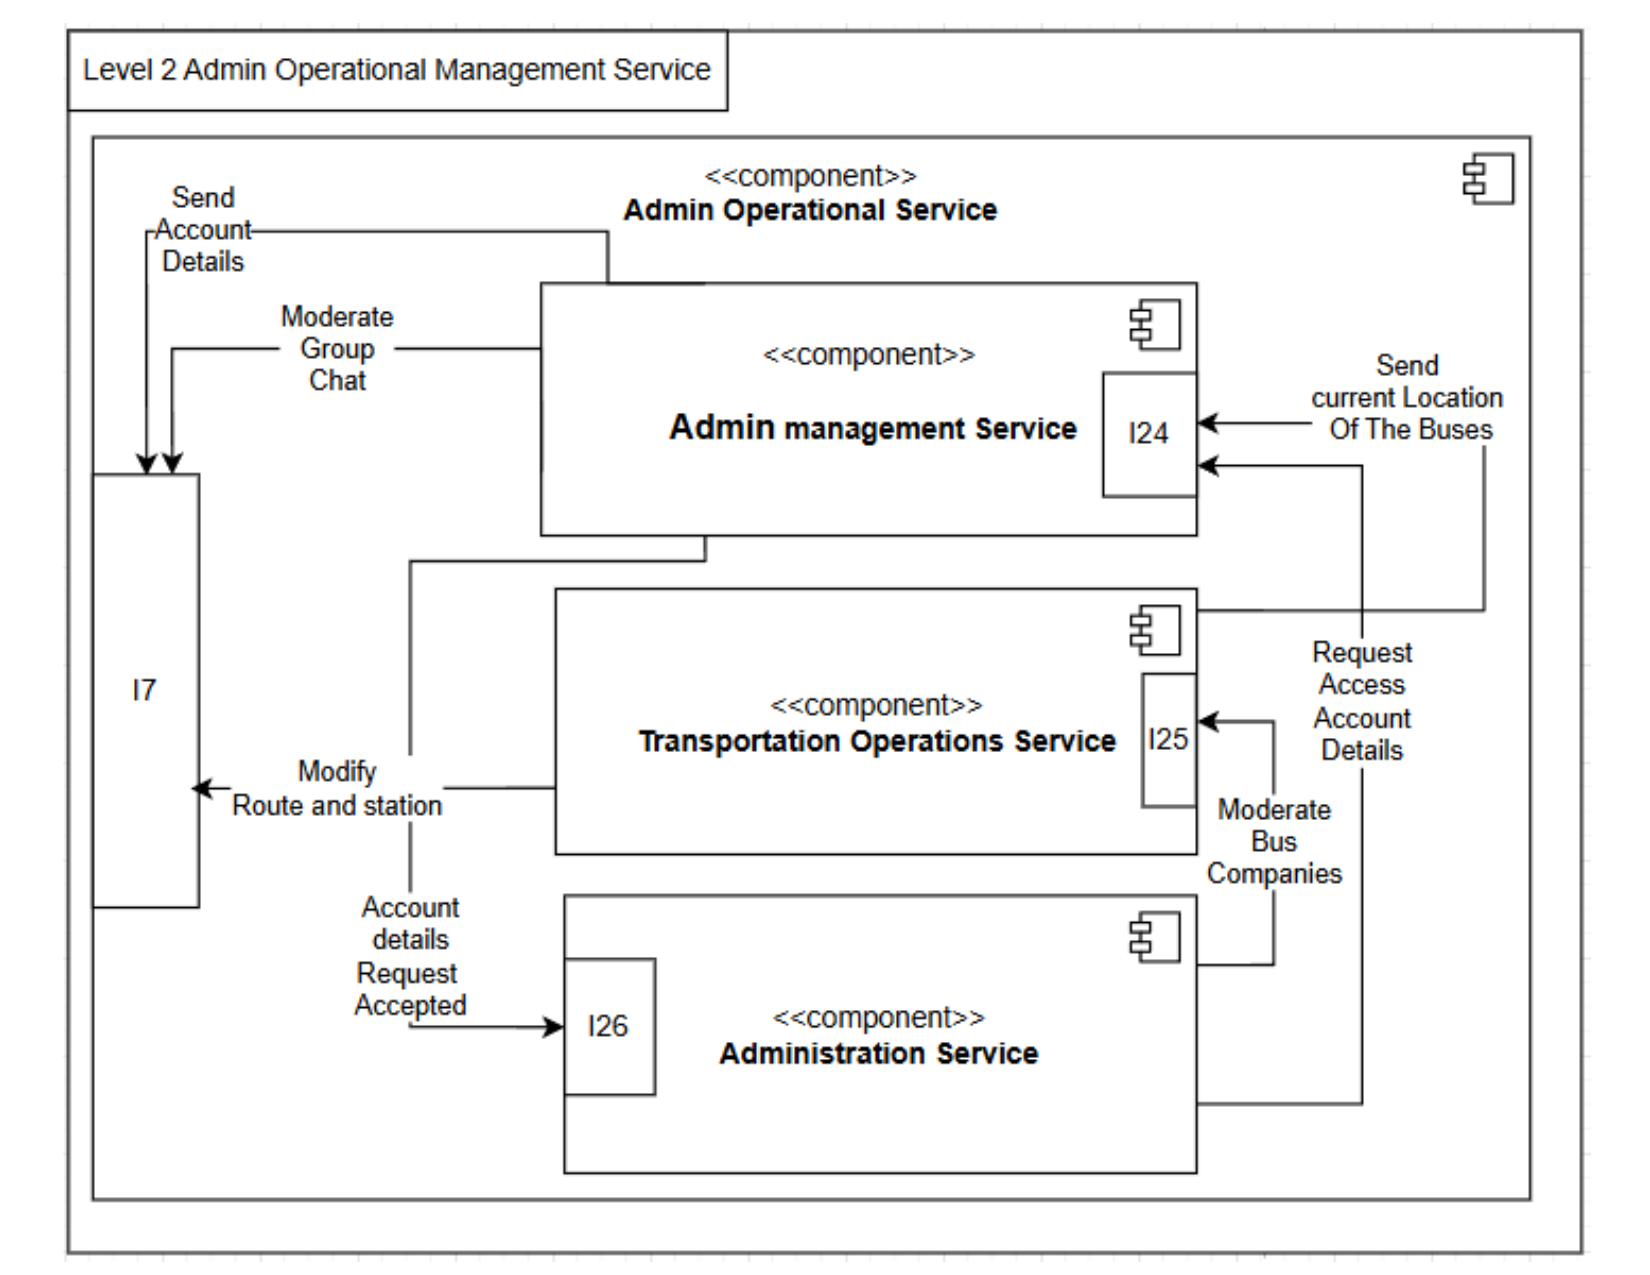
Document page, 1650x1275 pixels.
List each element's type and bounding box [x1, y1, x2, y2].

picture [63, 23, 1591, 1262]
